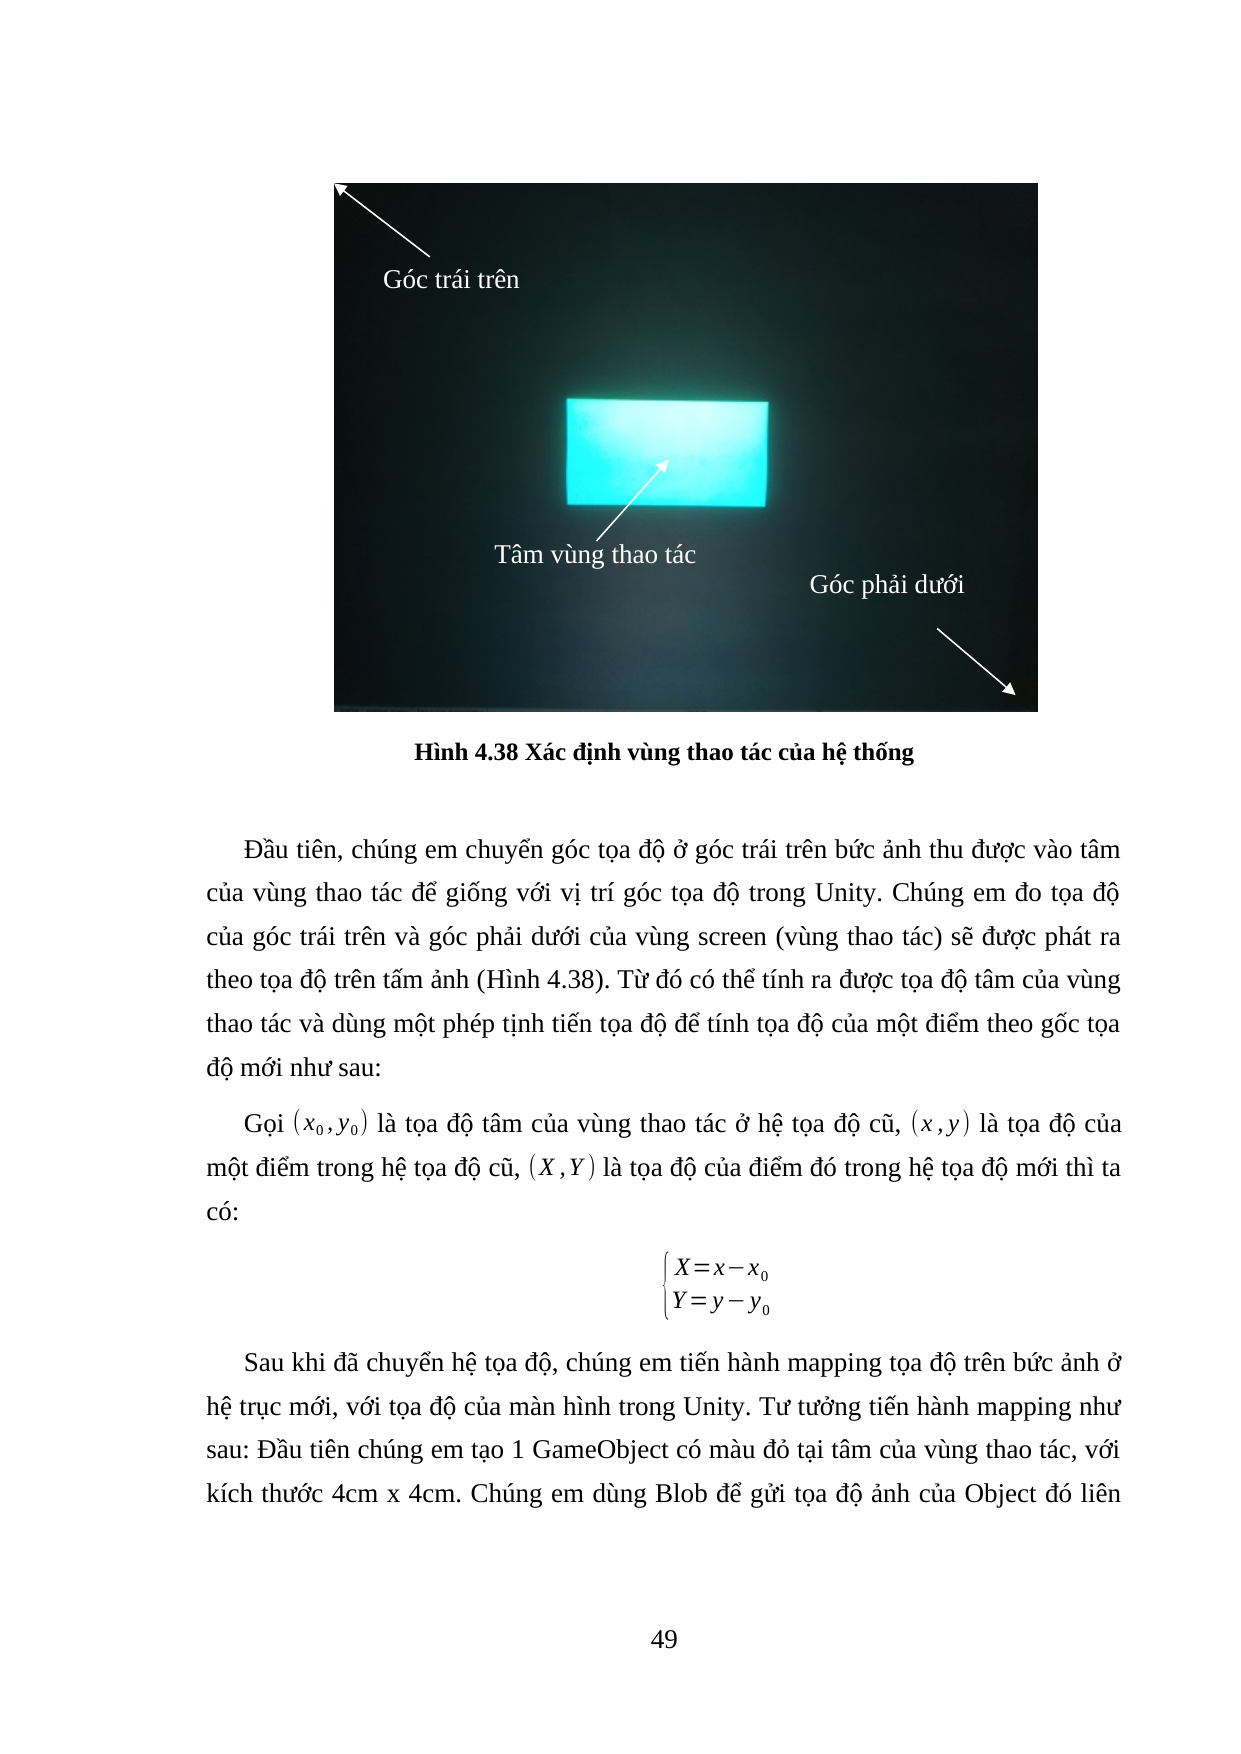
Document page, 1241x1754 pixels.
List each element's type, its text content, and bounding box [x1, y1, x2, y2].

text Gọi là tọa độ tâm của vùng thao tác ở hệ tọa độ cũ, là tọa độ của một điểm trong hệ tọa độ cũ, là tọa độ của điểm đó trong hệ tọa độ mới thì ta có: [206, 1107, 1122, 1226]
text Đầu tiên, chúng em chuyển góc tọa độ ở góc trái trên bức ảnh thu được vào tâm của vùng thao tác để giống với vị trí góc tọa độ trong Unity. Chúng em đo tọa độ của góc trái trên và góc phải dưới của vùng screen (vùng thao tác) sẽ được phát ra theo tọa độ trên tấm ảnh (Hình 4-6). Từ đó có thể tính ra được tọa độ tâm của vùng thao tác và dùng một phép tịnh tiến tọa độ để tính tọa độ của một điểm theo gốc tọa độ mới như sau: [206, 833, 1122, 1082]
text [206, 1346, 1122, 1508]
picture [334, 183, 1038, 712]
